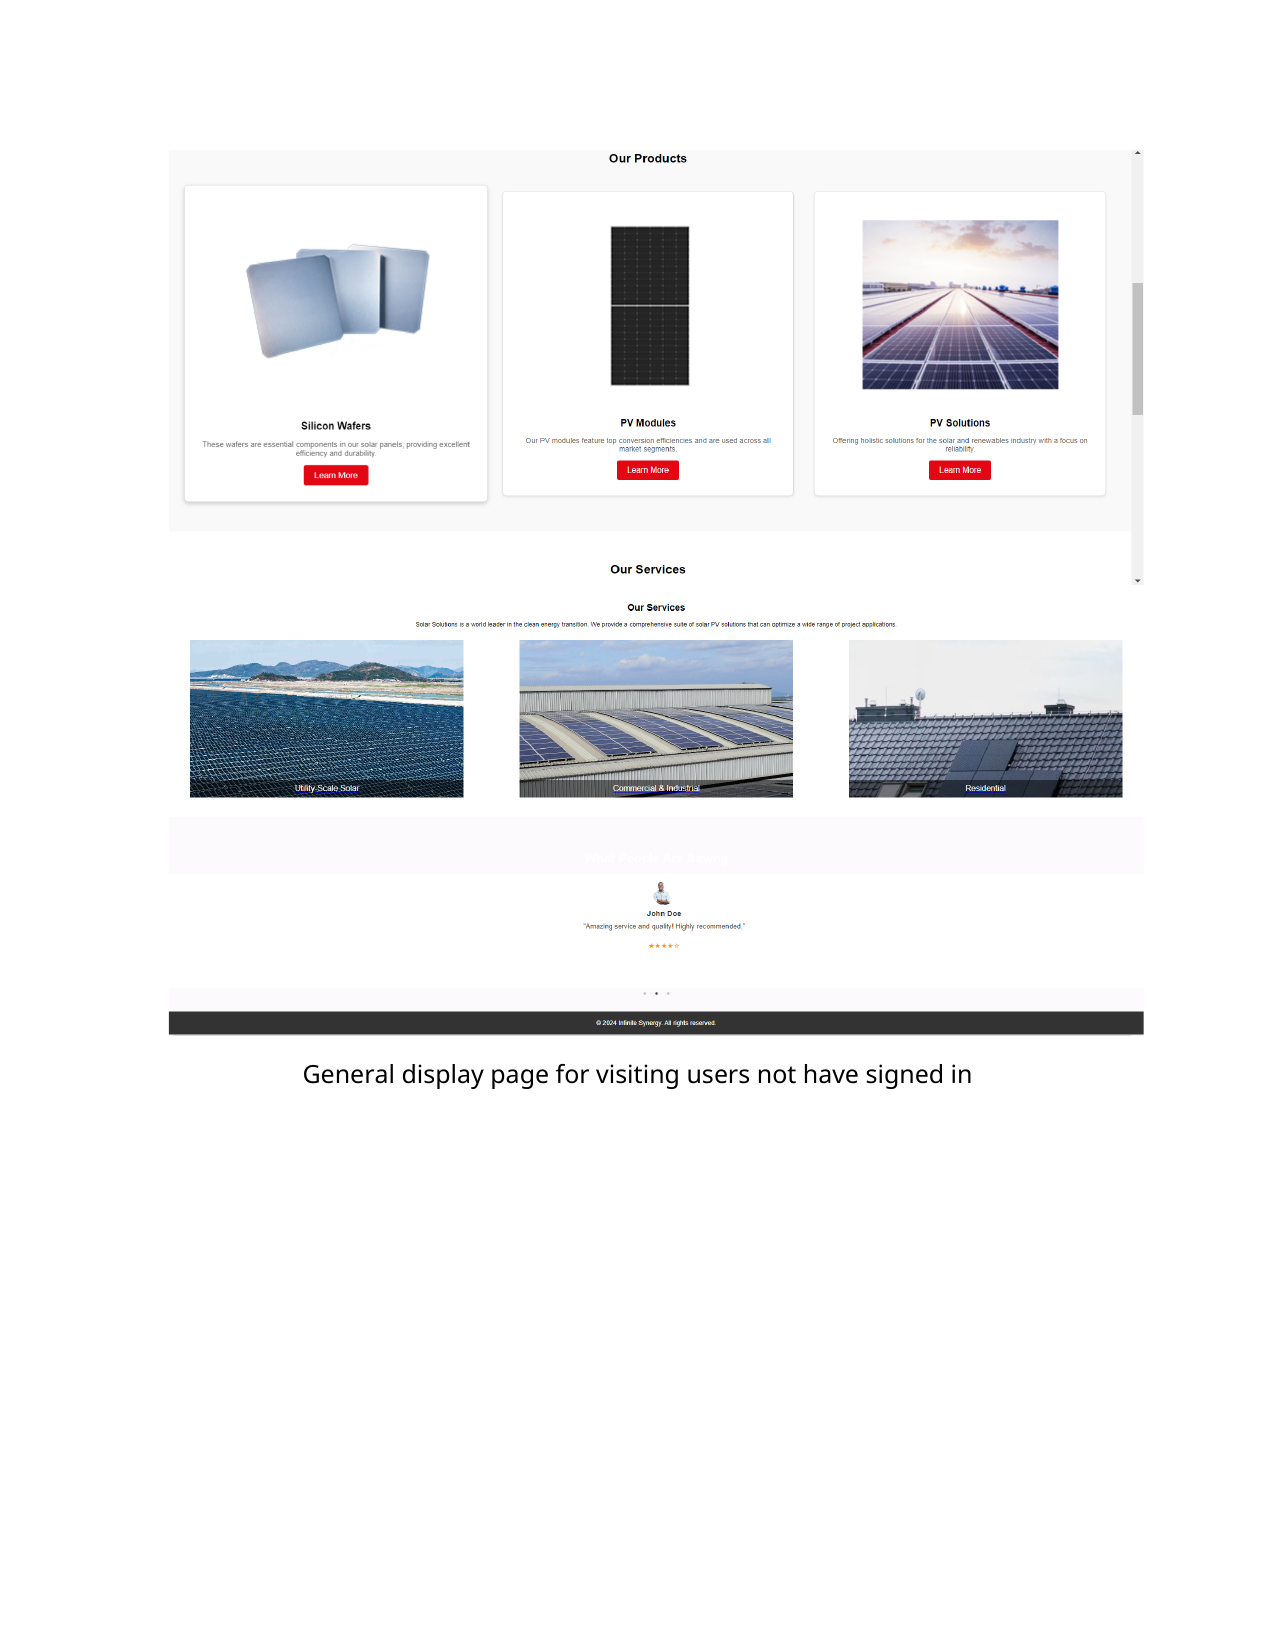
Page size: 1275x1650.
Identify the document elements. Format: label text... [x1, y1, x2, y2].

text General display page for visiting users not have signed in [150, 1057, 1125, 1091]
